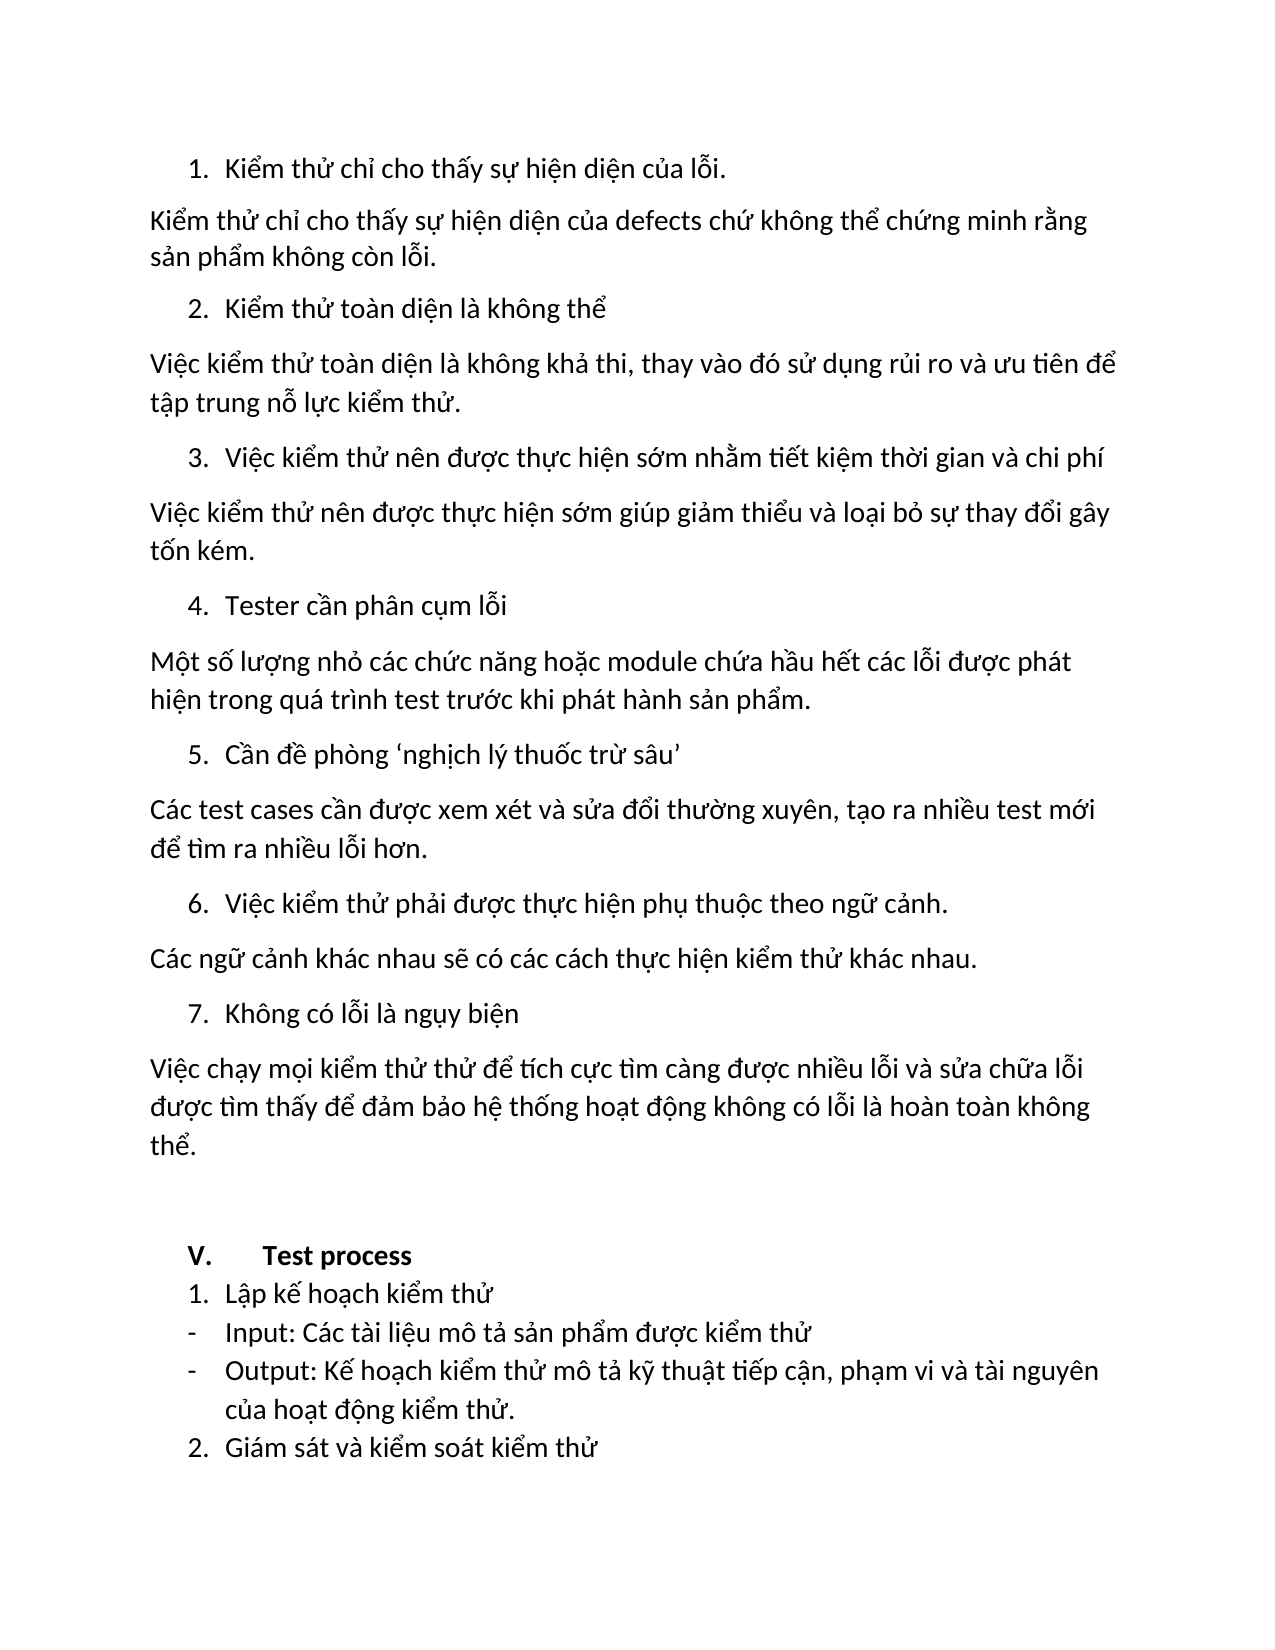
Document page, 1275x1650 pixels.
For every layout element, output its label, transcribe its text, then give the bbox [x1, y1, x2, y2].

list Không có lỗi là ngụy biện [187, 995, 1125, 1031]
list Output: Kế hoạch kiểm thử mô tả kỹ thuật tiếp cận, phạm vi và tài nguyên của hoạt động kiểm thử. [187, 1352, 1125, 1427]
list Tester cần phân cụm lỗi [187, 587, 1125, 623]
text Việc kiểm thử nên được thực hiện sớm giúp giảm thiểu và loại bỏ sự thay đổi gây tốn kém. [150, 494, 1125, 568]
text Một số lượng nhỏ các chức năng hoặc module chứa hầu hết các lỗi được phát hiện trong quá trình test trước khi phát hành sản phẩm. [150, 643, 1125, 717]
list Lập kế hoạch kiểm thử [187, 1276, 1125, 1311]
list Cần đề phòng ‘nghịch lý thuốc trừ sâu’ [187, 736, 1125, 772]
text Việc chạy mọi kiểm thử thử để tích cực tìm càng được nhiều lỗi và sửa chữa lỗi được tìm thấy để đảm bảo hệ thống hoạt động không có lỗi là hoàn toàn không thể. [150, 1050, 1125, 1163]
list Việc kiểm thử phải được thực hiện phụ thuộc theo ngữ cảnh. [187, 885, 1125, 920]
list Test process [187, 1237, 1125, 1273]
text Kiểm thử chỉ cho thấy sự hiện diện của defects chứ không thể chứng minh rằng sản phẩm không còn lỗi. [150, 202, 1125, 273]
text Việc kiểm thử toàn diện là không khả thi, thay vào đó sử dụng rủi ro và ưu tiên để tập trung nỗ lực kiểm thử. [150, 345, 1125, 419]
list Giám sát và kiểm soát kiểm thử [187, 1429, 1125, 1465]
list Kiểm thử toàn diện là không thể [187, 290, 1125, 326]
list Việc kiểm thử nên được thực hiện sớm nhằm tiết kiệm thời gian và chi phí [187, 439, 1125, 474]
text Các test cases cần được xem xét và sửa đổi thường xuyên, tạo ra nhiều test mới để tìm ra nhiều lỗi hơn. [150, 791, 1125, 865]
text Các ngữ cảnh khác nhau sẽ có các cách thực hiện kiểm thử khác nhau. [150, 940, 1125, 976]
list Kiểm thử chỉ cho thấy sự hiện diện của lỗi. [187, 150, 1125, 186]
list Input: Các tài liệu mô tả sản phẩm được kiểm thử [187, 1314, 1125, 1350]
